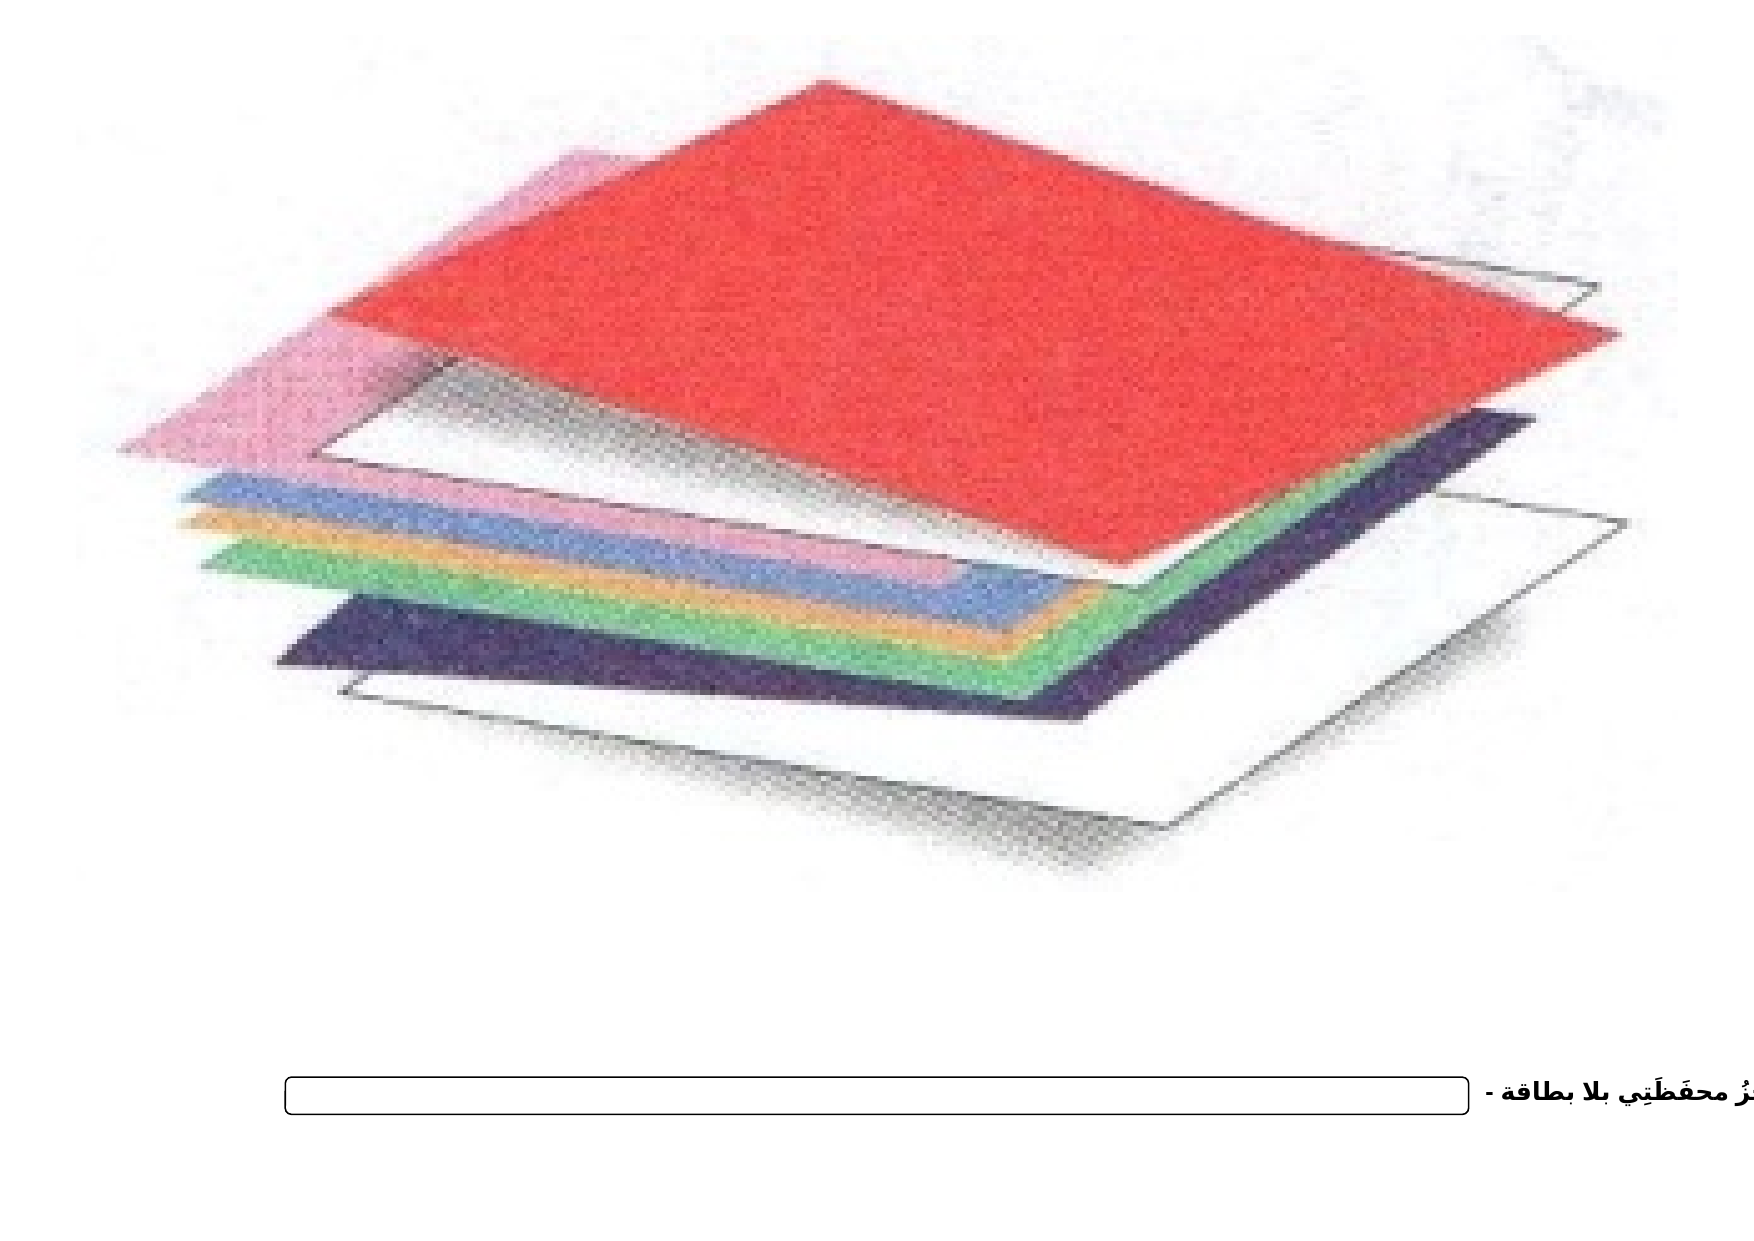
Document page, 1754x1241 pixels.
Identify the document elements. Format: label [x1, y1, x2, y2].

picture [76, 35, 1678, 892]
